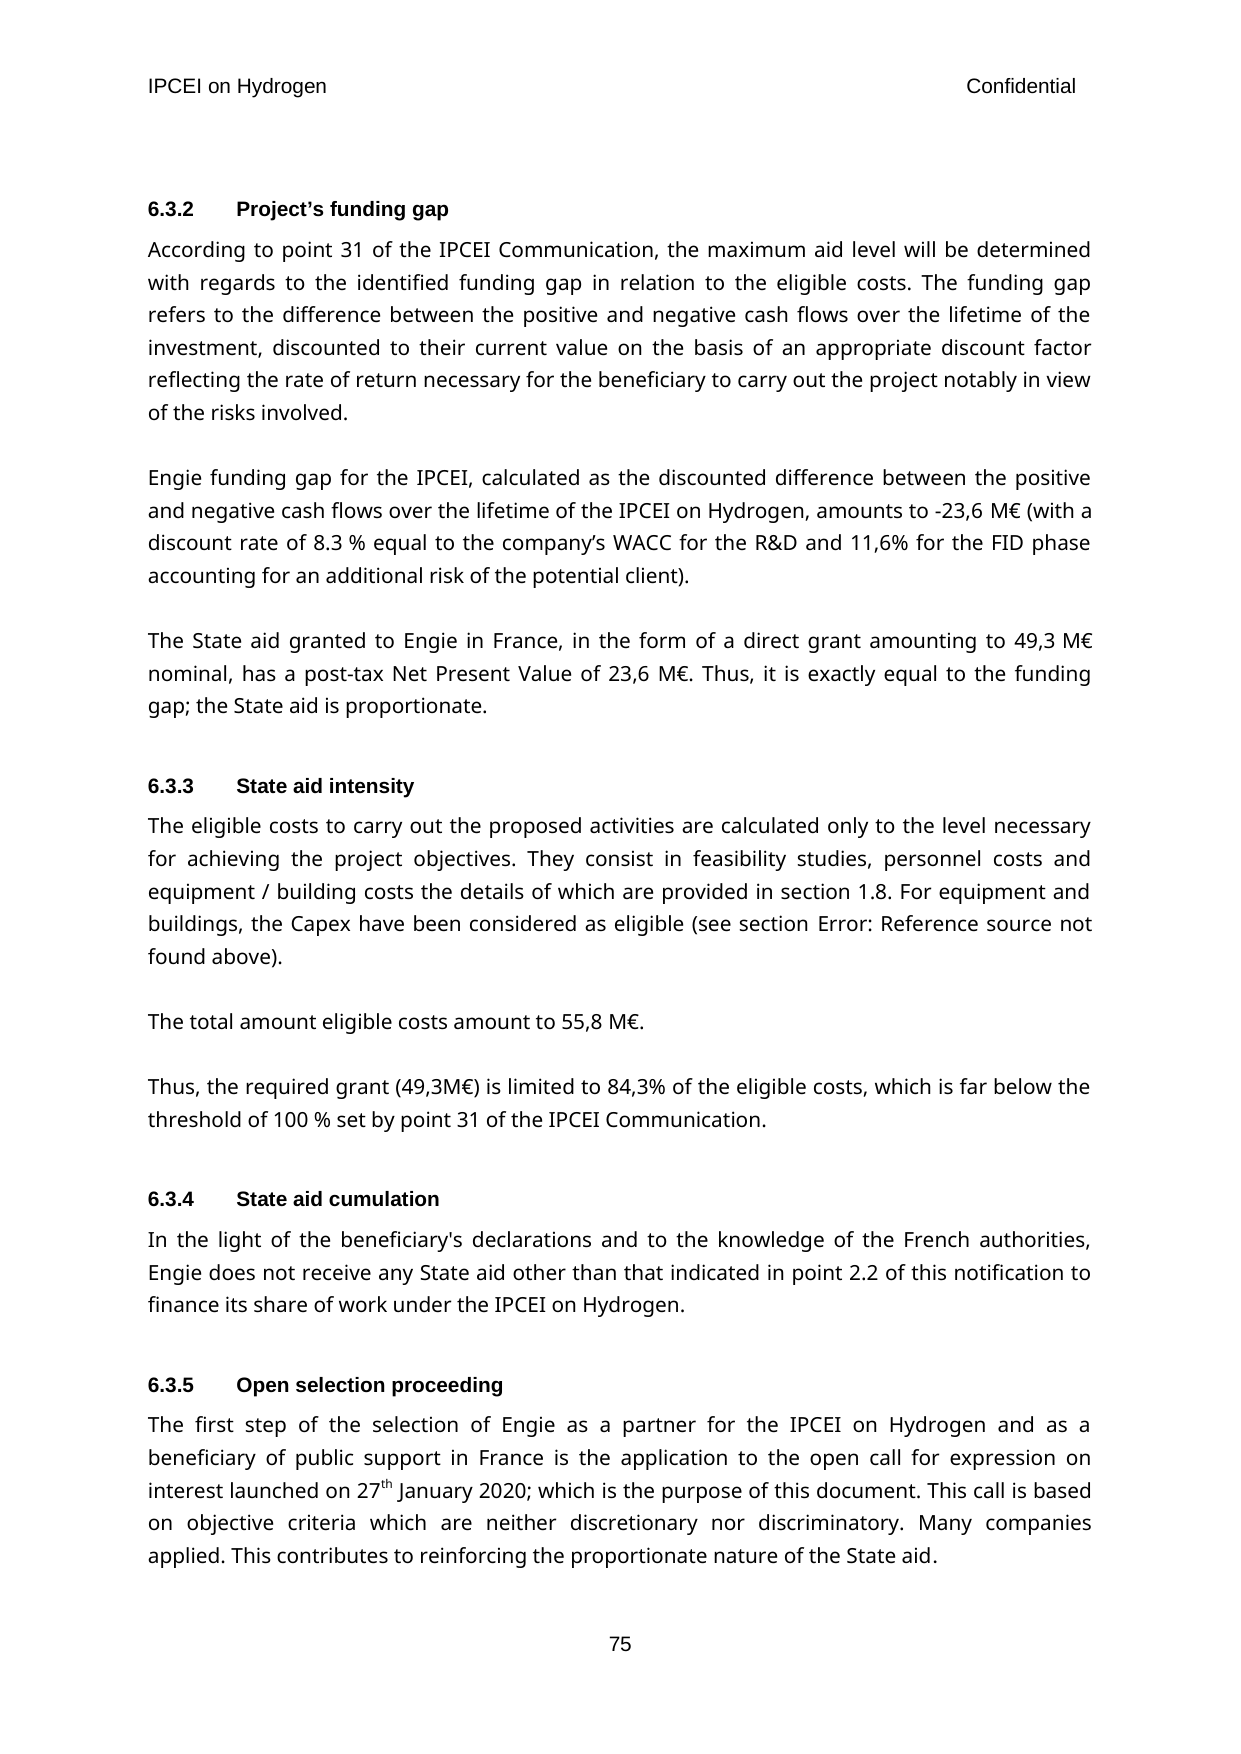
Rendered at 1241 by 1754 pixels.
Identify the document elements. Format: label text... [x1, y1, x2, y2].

text Engie funding gap for the IPCEI, calculated as the discounted difference between the positive and negative cash flows over the lifetime of the IPCEI on Hydrogen, amounts to -23,6 M€ (with a discount rate of 8.3 % equal to the company’s WACC for the R&D and 11,6% for the FID phase accounting for an additional risk of the potential client). [148, 463, 1093, 589]
list State aid intensity [148, 770, 1093, 799]
list Open selection proceeding [148, 1369, 1093, 1398]
text Thus, the required grant (49,3M€) is limited to 84,3% of the eligible costs, which is far below the threshold of 100 % set by point 31 of the IPCEI Communication. [148, 1072, 1093, 1133]
text The first step of the selection of Engie as a partner for the IPCEI on Hydrogen and as a beneficiary of public support in France is the application to the open call for expression on interest launched on 27th January 2020; which is the purpose of this document. This call is based on objective criteria which are neither discretionary nor discriminatory. Many companies applied. This contributes to reinforcing the proportionate nature of the State aid. [148, 1411, 1093, 1569]
list State aid cumulation [148, 1183, 1093, 1213]
text According to point 31 of the IPCEI Communication, the maximum aid level will be determined with regards to the identified funding gap in relation to the eligible costs. The funding gap refers to the difference between the positive and negative cash flows over the lifetime of the investment, discounted to their current value on the basis of an appropriate discount factor reflecting the rate of return necessary for the beneficiary to carry out the project notably in view of the risks involved. [148, 235, 1093, 427]
text The State aid granted to Engie in France, in the form of a direct grant amounting to 49,3 M€ nominal, has a post-tax Net Present Value of 23,6 M€. Thus, it is exactly equal to the funding gap; the State aid is proportionate. [148, 626, 1093, 720]
text In the light of the beneficiary's declarations and to the knowledge of the French authorities, Engie does not receive any State aid other than that indicated in point 2.2 of this notification to finance its share of work under the IPCEI on Hydrogen. [148, 1225, 1093, 1319]
text The total amount eligible costs amount to 55,8 M€. [148, 1007, 1093, 1036]
list Project’s funding gap [148, 193, 1093, 223]
